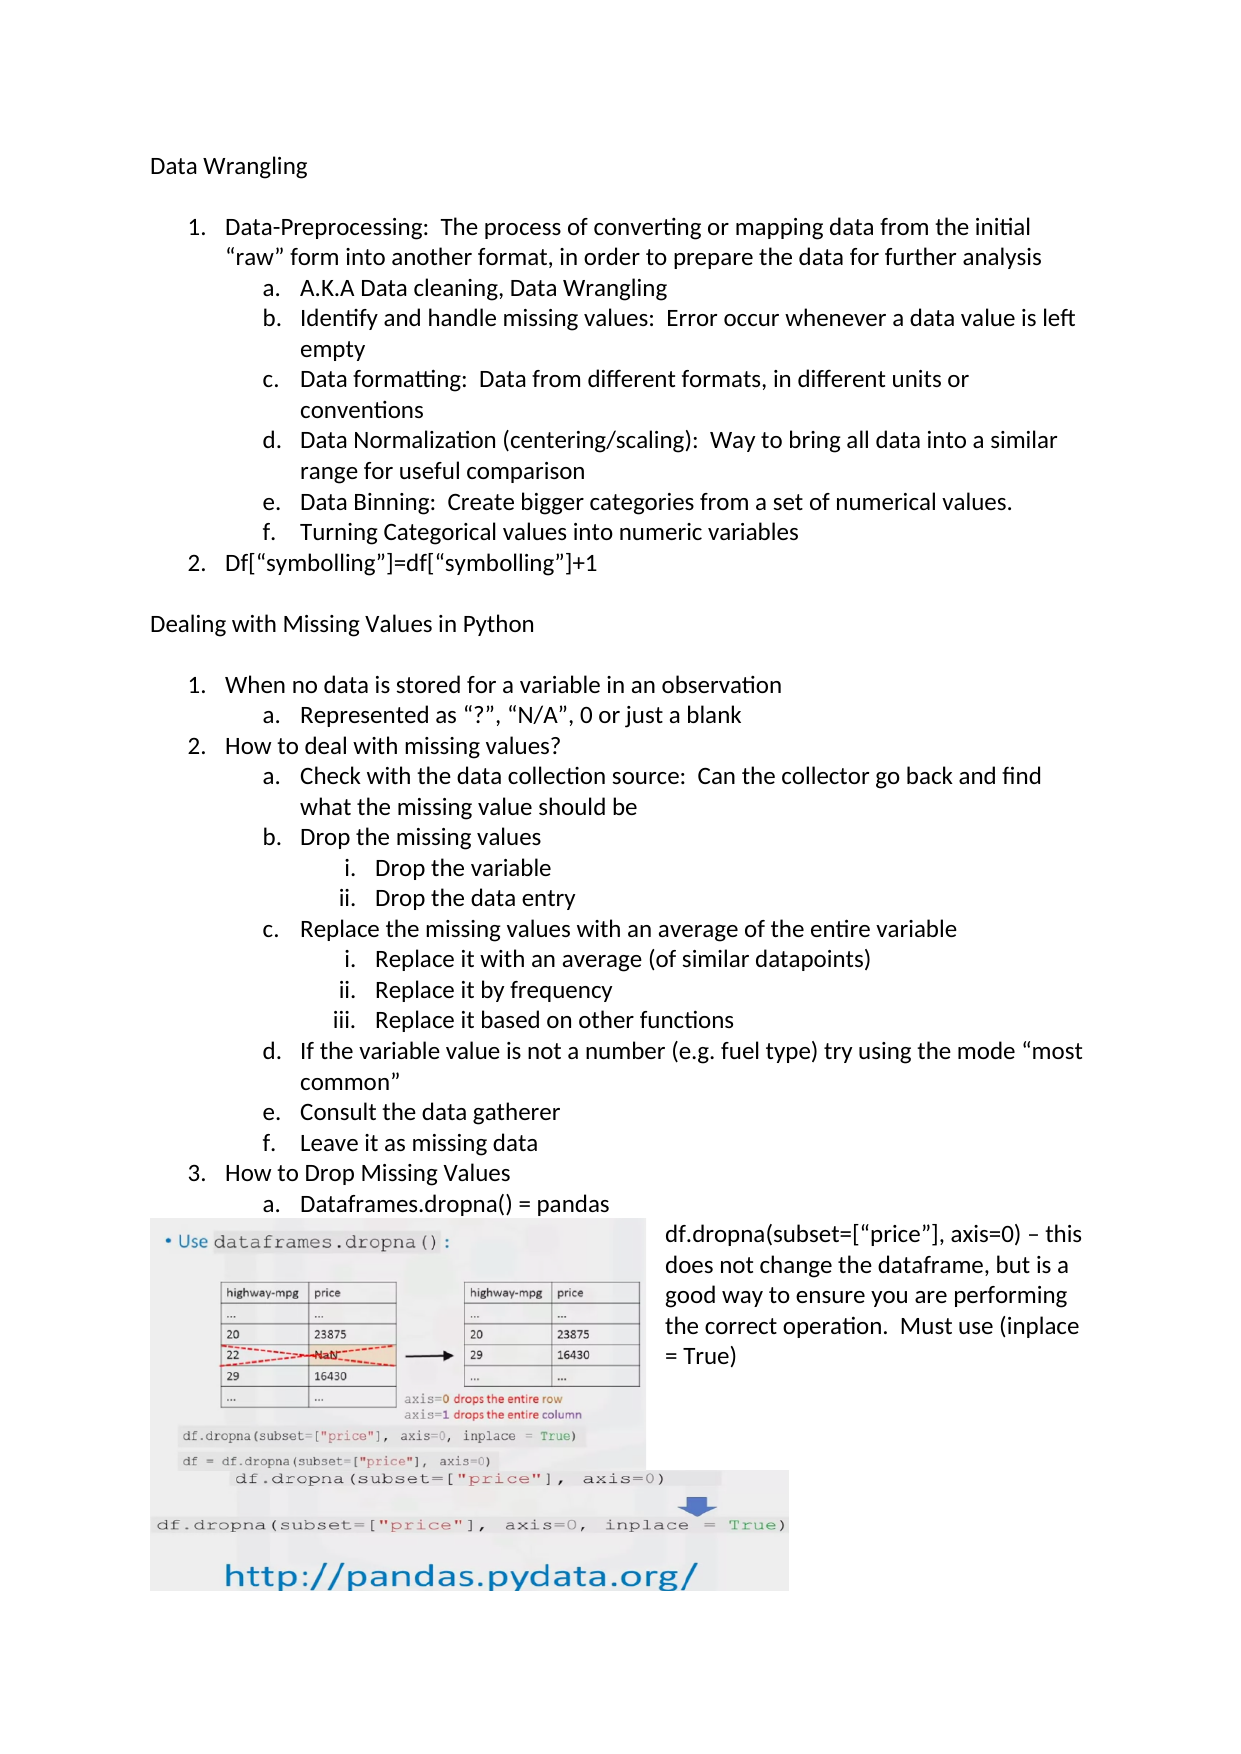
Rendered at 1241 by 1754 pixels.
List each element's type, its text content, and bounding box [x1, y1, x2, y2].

list Replace it by frequency [356, 974, 1090, 1004]
text Data Wrangling [150, 150, 1090, 181]
list Consult the data gatherer [262, 1096, 1090, 1127]
list Replace it with an average (of similar datapoints) [356, 943, 1090, 974]
list Represented as “?”, “N/A”, 0 or just a blank [262, 699, 1090, 730]
list Identify and handle missing values: Error occur whenever a data value is left empty [262, 303, 1090, 364]
list Data-Preprocessing: The process of converting or mapping data from the initial “raw” form into another format, in order to prepare the data for further analysis [187, 211, 1090, 272]
list How to deal with missing values? [187, 730, 1090, 760]
list Data Normalization (centering/scaling): Way to bring all data into a similar range for useful comparison [262, 425, 1090, 486]
list Replace the missing values with an average of the entire variable [262, 913, 1090, 943]
text Dealing with Missing Values in Python [150, 608, 1090, 638]
list Leave it as missing data [262, 1127, 1090, 1157]
list Replace it based on other functions [356, 1004, 1090, 1035]
list Df[“symbolling”]=df[“symbolling”]+1 [187, 547, 1090, 577]
list Drop the missing values [262, 821, 1090, 852]
list Data Binning: Create bigger categories from a set of numerical values. [262, 486, 1090, 516]
list Check with the data collection source: Can the collector go back and find what the missing value should be [262, 760, 1090, 821]
list If the variable value is not a number (e.g. fuel type) try using the mode “most common” [262, 1035, 1090, 1096]
list When no data is stored for a variable in an observation [187, 669, 1090, 699]
list Turning Categorical values into numeric variables [262, 516, 1090, 547]
list Data formatting: Data from different formats, in different units or conventions [262, 364, 1090, 425]
list Drop the data entry [356, 882, 1090, 913]
list How to Drop Missing Values [187, 1157, 1090, 1188]
picture [150, 1218, 789, 1591]
list Drop the variable [356, 852, 1090, 882]
list A.K.A Data cleaning, Data Wrangling [262, 272, 1090, 303]
list Dataframes.dropna() = pandas [262, 1188, 1090, 1218]
text df.dropna(subset=[“price”], axis=0) – this does not change the dataframe, but is a good way to ensure you are performing the correct operation. Must use (inplace = True) [647, 1218, 1090, 1371]
